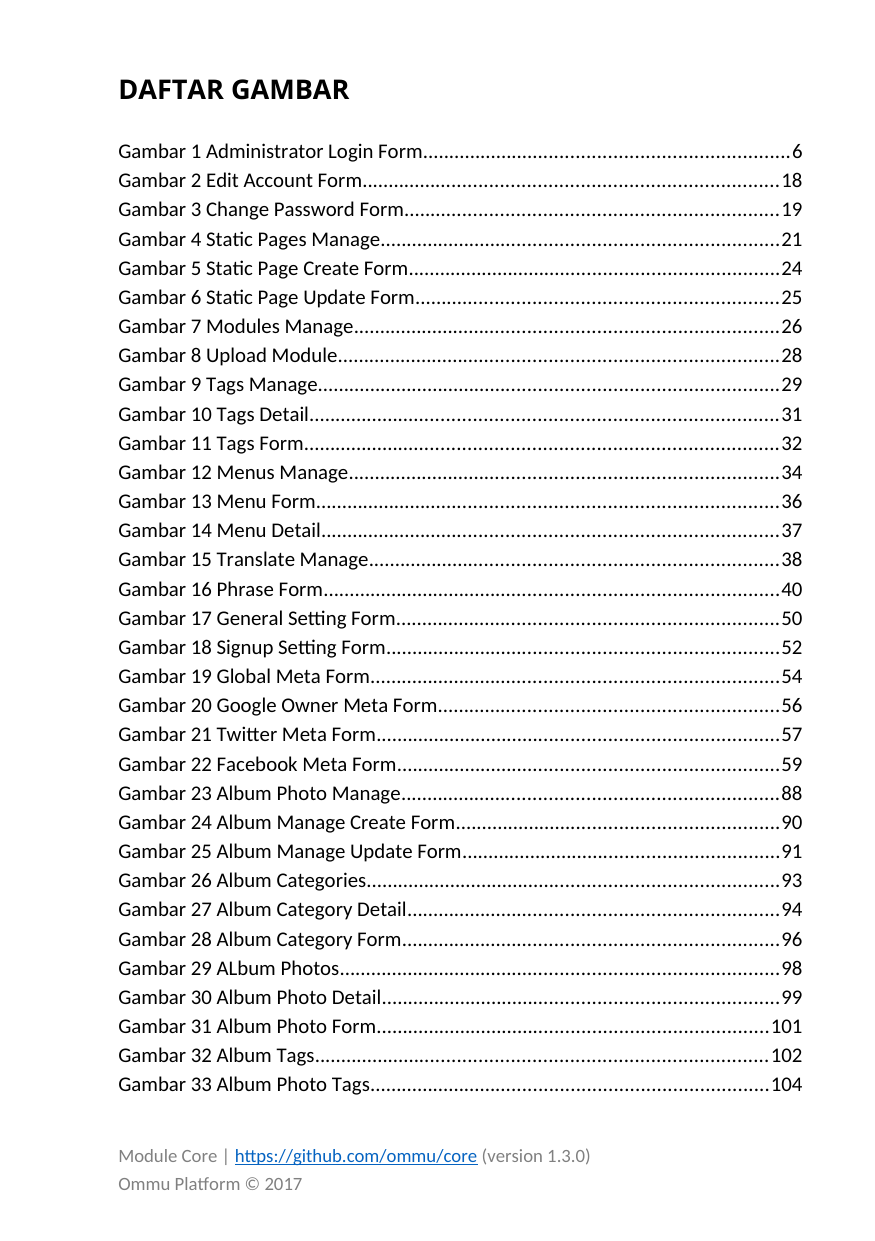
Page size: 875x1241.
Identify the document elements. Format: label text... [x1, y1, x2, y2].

text Gambar 14 Menu Detail 37 [118, 517, 803, 543]
text Gambar 22 Facebook Meta Form 59 [118, 751, 803, 776]
text Gambar 20 Google Owner Meta Form 56 [118, 692, 803, 718]
text Gambar 12 Menus Manage 34 [118, 459, 803, 484]
text Gambar 8 Upload Module 28 [118, 342, 803, 368]
text Gambar 10 Tags Detail 31 [118, 401, 803, 426]
text Gambar 6 Static Page Update Form 25 [118, 284, 803, 309]
subtitle DAFTAR GAMBAR [118, 71, 803, 108]
text Gambar 4 Static Pages Manage 21 [118, 226, 803, 251]
text Gambar 21 Twitter Meta Form 57 [118, 722, 803, 747]
text Gambar 1 Administrator Login Form 6 [118, 138, 803, 164]
text Gambar 19 Global Meta Form 54 [118, 663, 803, 689]
text Gambar 33 Album Photo Tags 104 [118, 1072, 803, 1097]
text Gambar 16 Phrase Form 40 [118, 576, 803, 601]
text Gambar 3 Change Password Form 19 [118, 197, 803, 222]
text Gambar 2 Edit Account Form 18 [118, 167, 803, 193]
text Gambar 25 Album Manage Update Form 91 [118, 838, 803, 864]
text Gambar 23 Album Photo Manage 88 [118, 780, 803, 805]
text Gambar 15 Translate Manage 38 [118, 547, 803, 572]
text Gambar 7 Modules Manage 26 [118, 313, 803, 339]
text Gambar 29 ALbum Photos 98 [118, 955, 803, 980]
text Gambar 27 Album Category Detail 94 [118, 897, 803, 922]
text Gambar 11 Tags Form 32 [118, 430, 803, 455]
text Gambar 5 Static Page Create Form 24 [118, 255, 803, 280]
text Gambar 18 Signup Setting Form 52 [118, 634, 803, 659]
text Gambar 32 Album Tags 102 [118, 1042, 803, 1068]
text Gambar 24 Album Manage Create Form 90 [118, 809, 803, 834]
text Gambar 31 Album Photo Form 101 [118, 1013, 803, 1039]
text Gambar 9 Tags Manage 29 [118, 372, 803, 397]
text Gambar 30 Album Photo Detail 99 [118, 984, 803, 1009]
text Gambar 28 Album Category Form 96 [118, 926, 803, 951]
text Gambar 17 General Setting Form 50 [118, 605, 803, 630]
text Gambar 13 Menu Form 36 [118, 488, 803, 514]
text Gambar 26 Album Categories 93 [118, 867, 803, 893]
